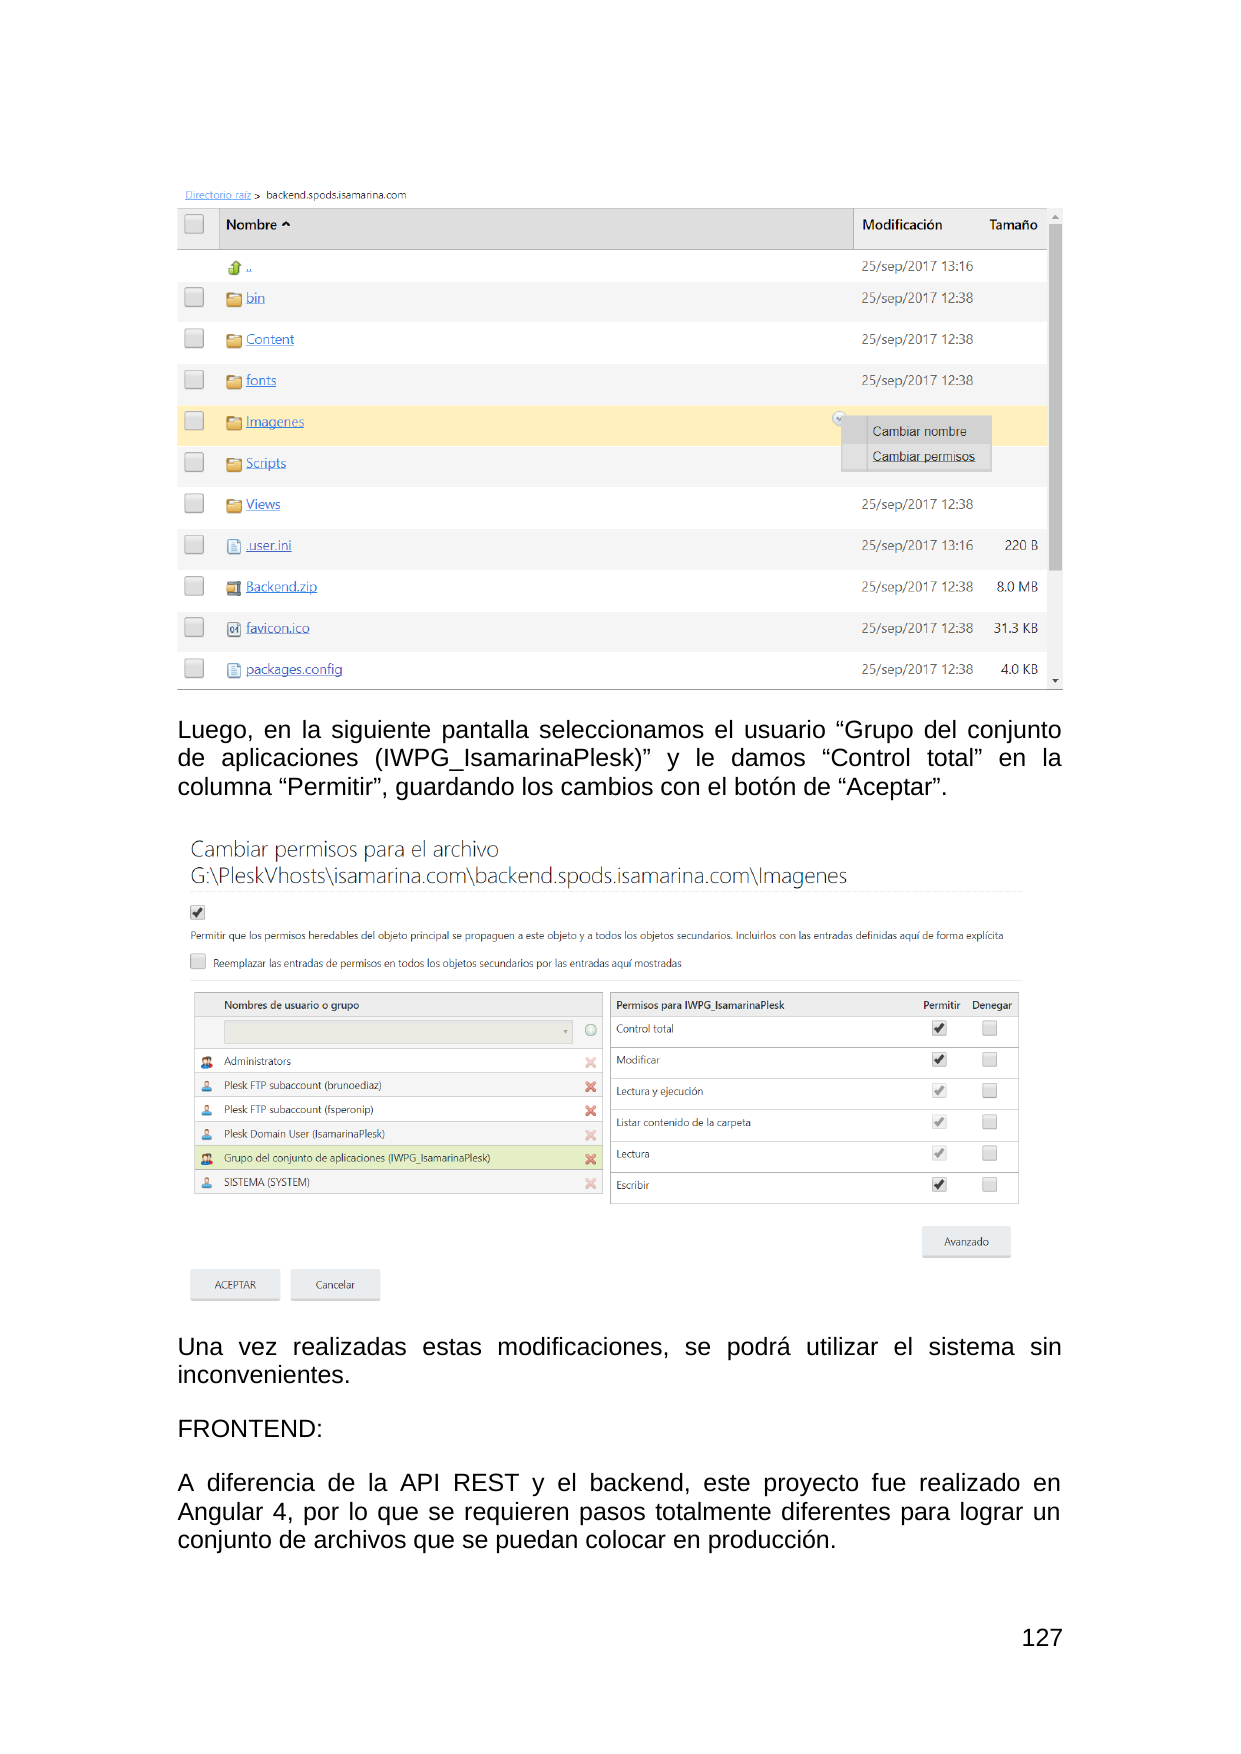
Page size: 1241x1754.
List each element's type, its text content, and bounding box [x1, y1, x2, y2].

text FRONTEND: [177, 1414, 1063, 1443]
text Una vez realizadas estas modificaciones, se podrá utilizar el sistema sin inconvenientes. [177, 1332, 1063, 1389]
picture [177, 826, 1063, 1307]
text A diferencia de la API REST y el backend, este proyecto fue realizado en Angular 4, por lo que se requieren pasos totalmente diferentes para lograr un conjunto de archivos que se puedan colocar en producción. [177, 1468, 1063, 1554]
text Luego, en la siguiente pantalla seleccionamos el usuario “Grupo del conjunto de aplicaciones (IWPG_IsamarinaPlesk)” y le damos “Control total” en la columna “Permitir”, guardando los cambios con el botón de “Aceptar”. [177, 715, 1063, 801]
picture [177, 177, 1063, 690]
